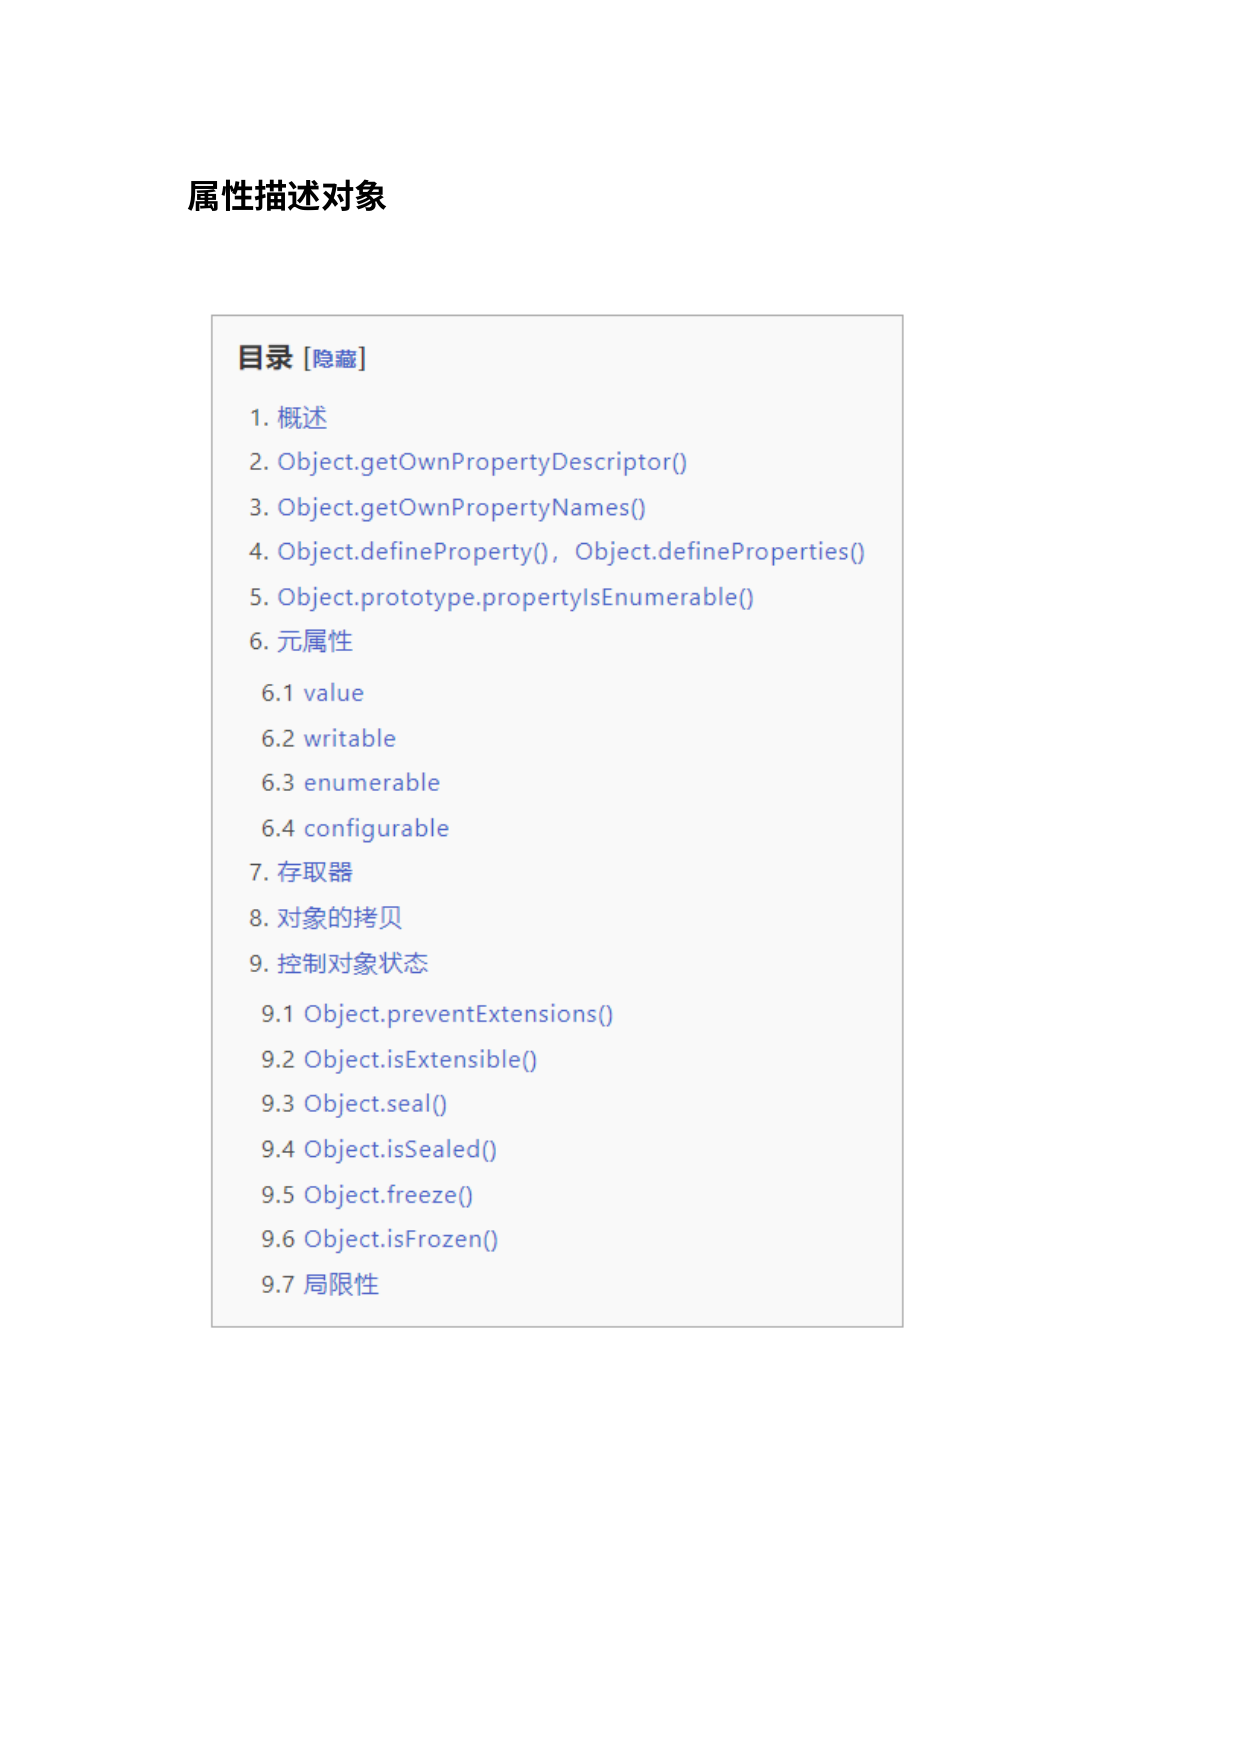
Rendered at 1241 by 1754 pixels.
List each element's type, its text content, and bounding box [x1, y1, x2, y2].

picture [187, 289, 1053, 1334]
subtitle 属性描述对象 [187, 162, 1053, 227]
